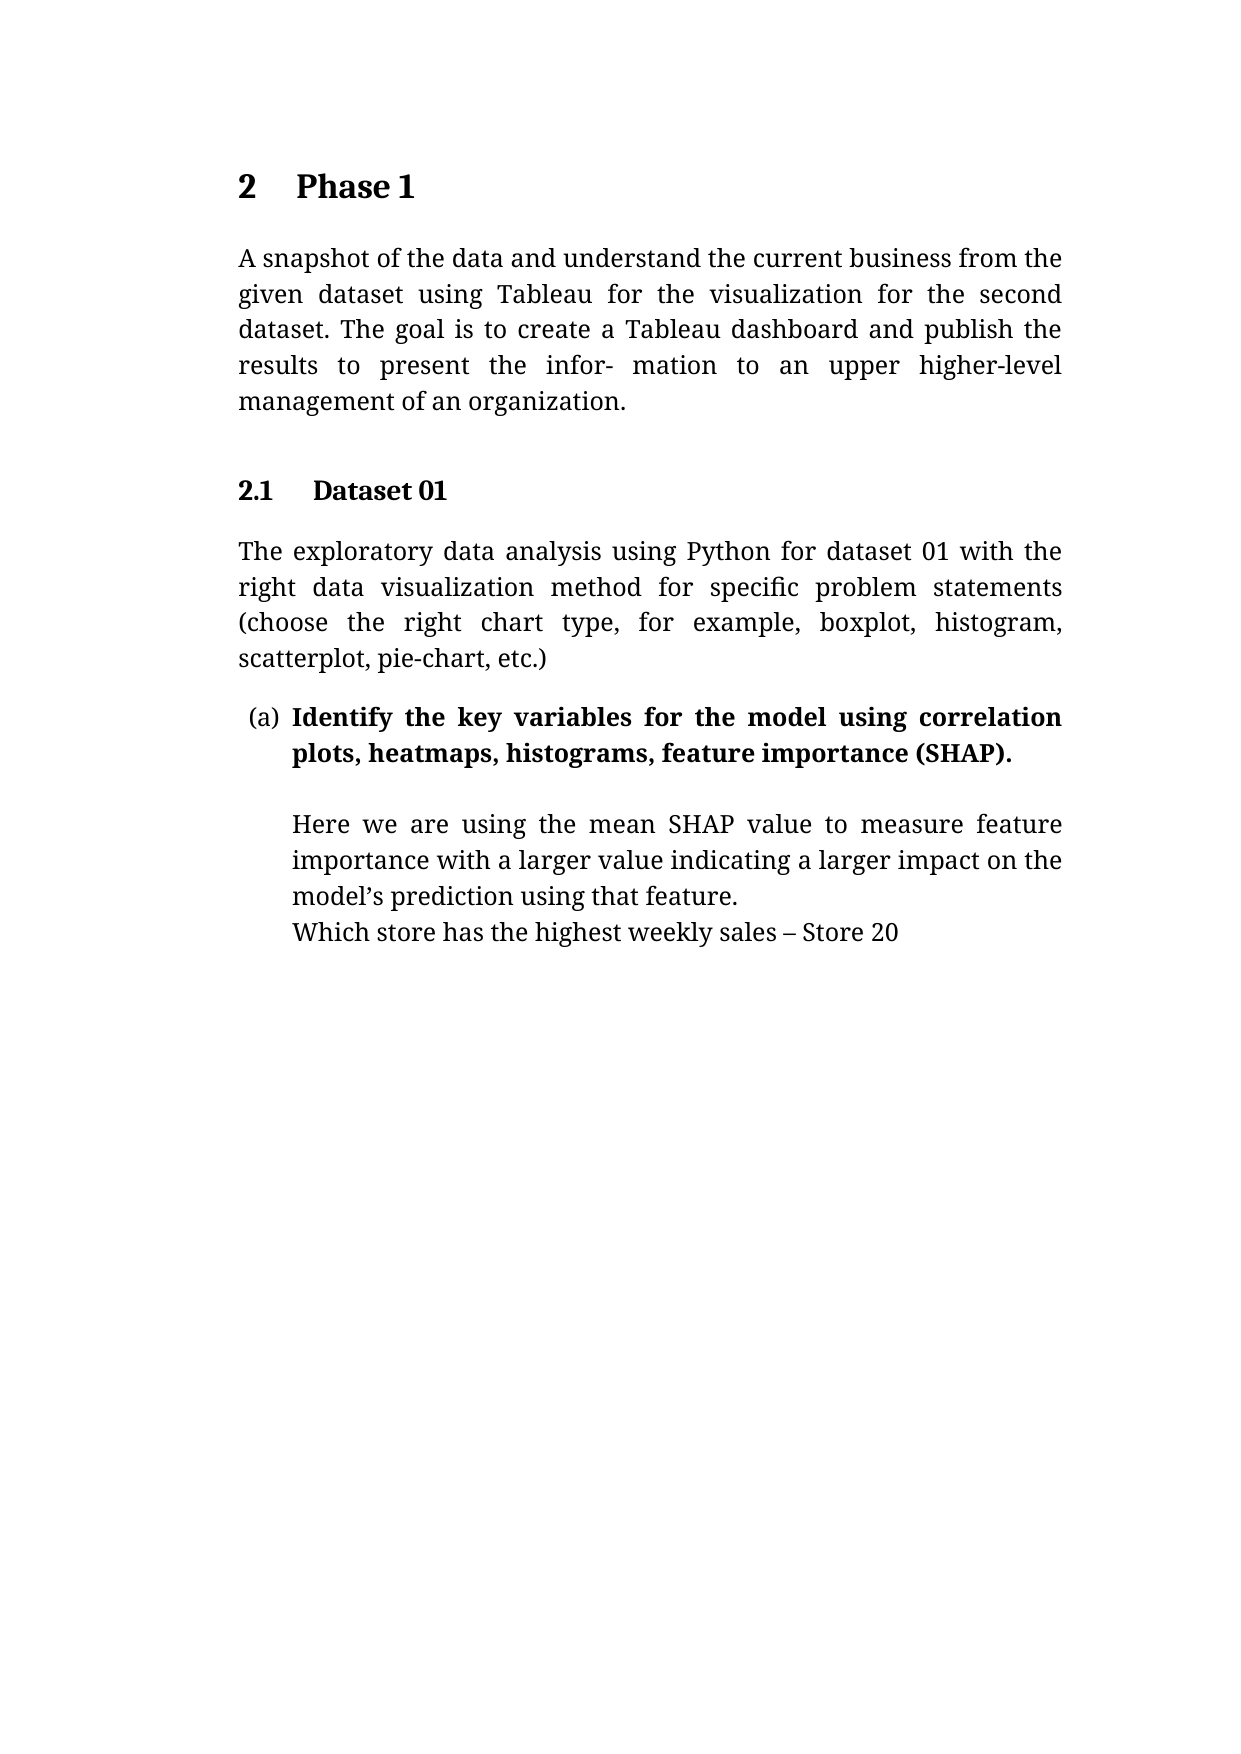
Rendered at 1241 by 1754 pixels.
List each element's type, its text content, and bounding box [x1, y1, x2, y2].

list Identify the key variables for the model using correlation plots, heatmaps, histograms, feature importance (SHAP). [248, 700, 1063, 769]
text Which store has the highest weekly sales – Store 20 [292, 914, 1201, 948]
subtitle Phase 1 [238, 167, 1201, 207]
text The exploratory data analysis using Python for dataset 01 with the right data visualization method for specific problem statements (choose the right chart type, for example, boxplot, histogram, scatterplot, pie-chart, etc.) [238, 534, 1063, 675]
subtitle Dataset 01 [238, 474, 1201, 507]
text Here we are using the mean SHAP value to measure feature importance with a larger value indicating a larger impact on the model’s prediction using that feature. [292, 807, 1063, 913]
text A snapshot of the data and understand the current business from the given dataset using Tableau for the visualization for the second dataset. The goal is to create a Tableau dashboard and publish the results to present the infor- mation to an upper higher-level management of an organization. [238, 241, 1063, 418]
